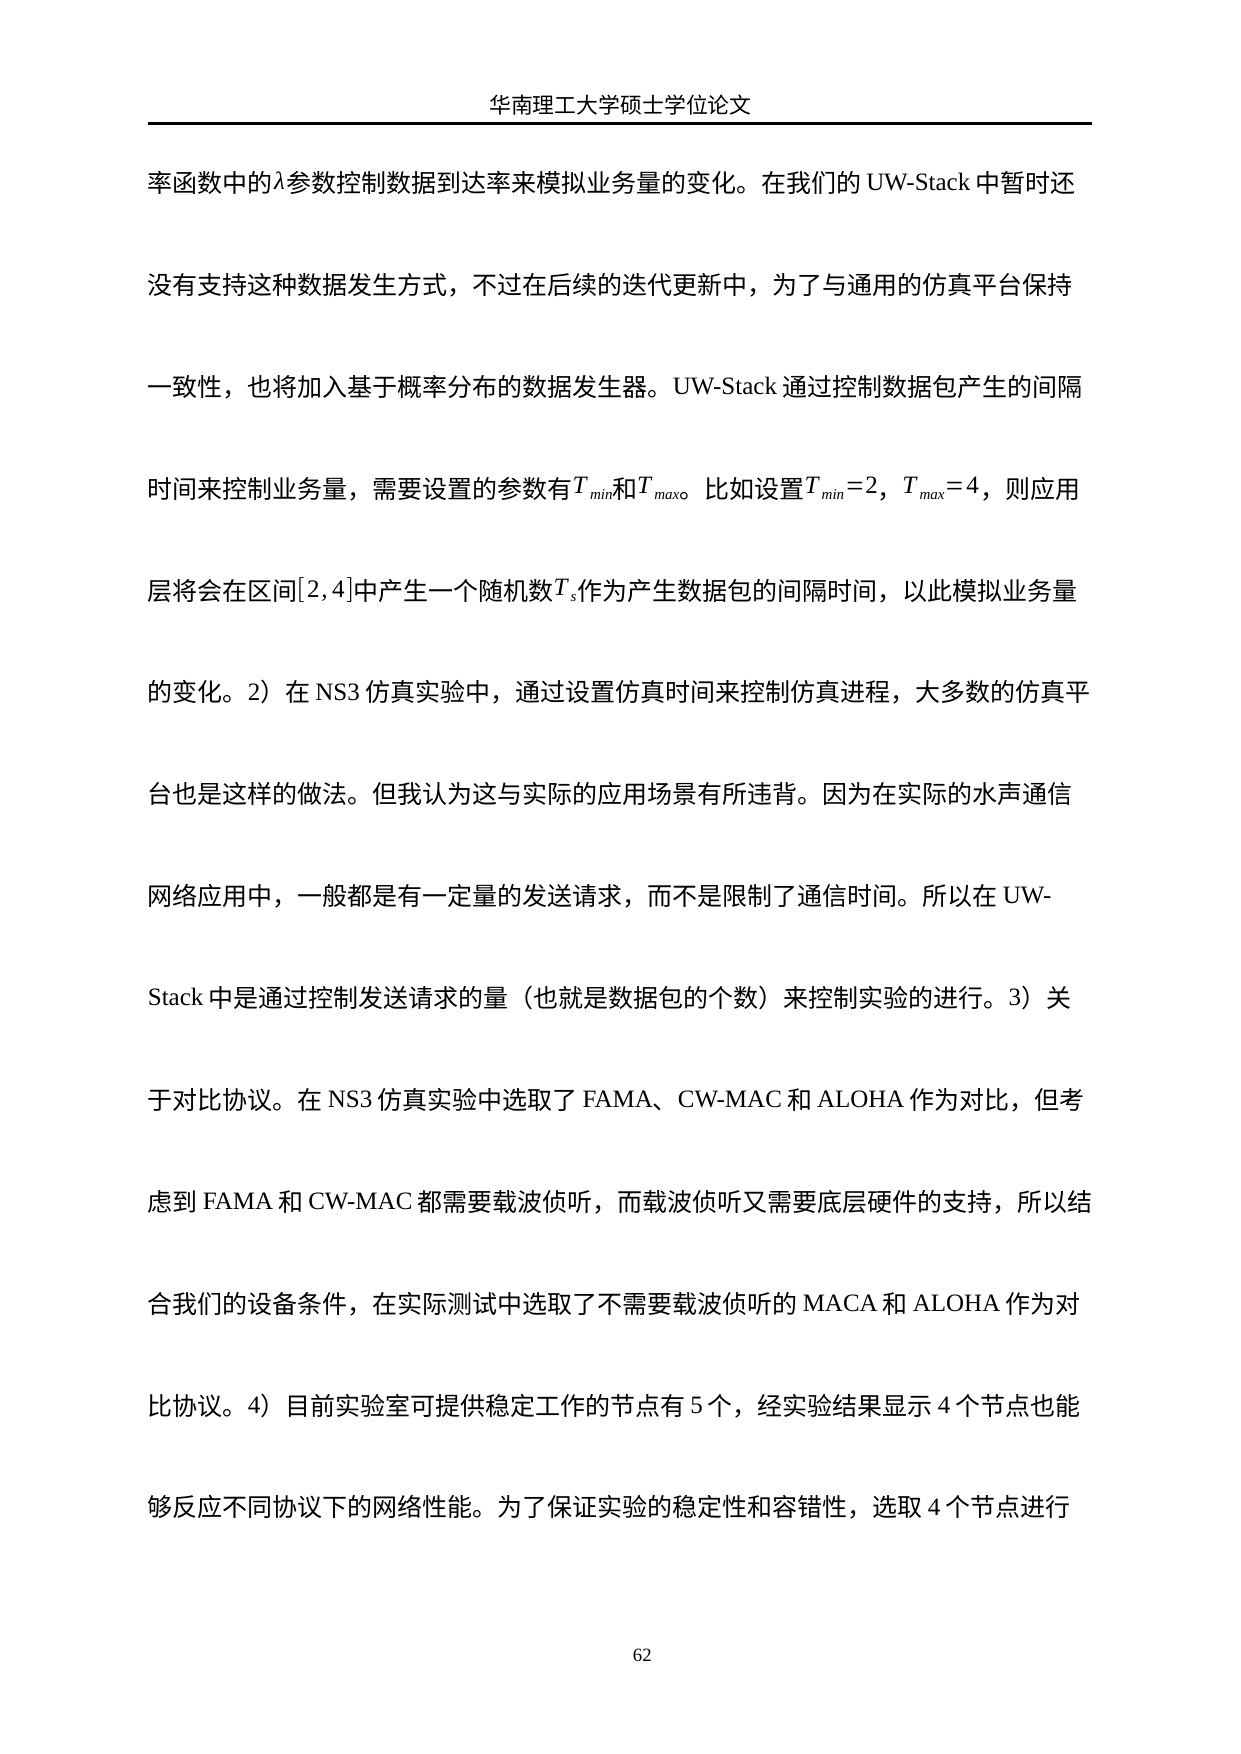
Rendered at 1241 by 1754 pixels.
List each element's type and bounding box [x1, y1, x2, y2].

text [148, 148, 1092, 1540]
